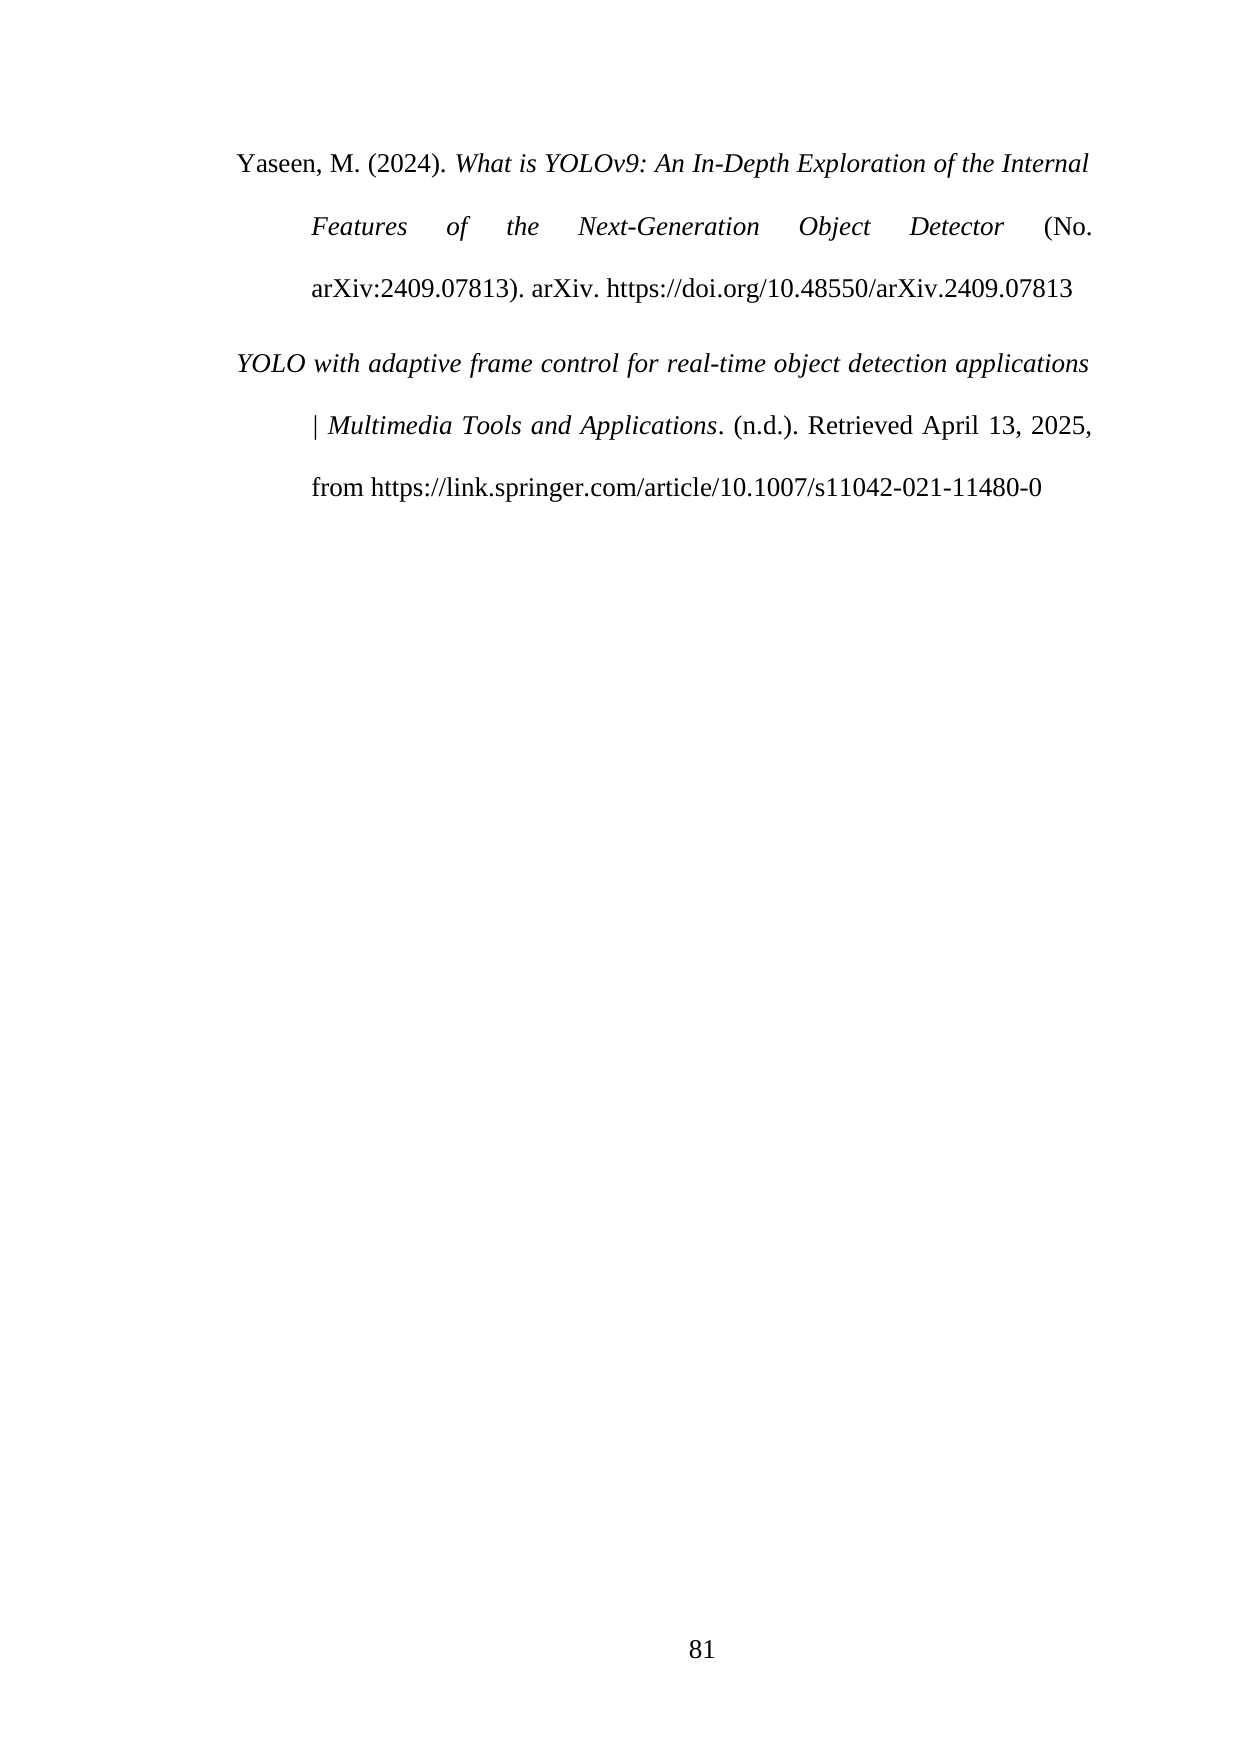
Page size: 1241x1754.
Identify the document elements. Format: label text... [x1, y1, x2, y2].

text YOLO with adaptive frame control for real-time object detection applications | Multimedia Tools and Applications. (n.d.). Retrieved April 13, 2025, from https://link.springer.com/article/10.1007/s11042-021-11480-0 [236, 347, 1093, 503]
text Yaseen, M. (2024). What is YOLOv9: An In-Depth Exploration of the Internal Features of the Next-Generation Object Detector (No. arXiv:2409.07813). arXiv. https://doi.org/10.48550/arXiv.2409.07813 [236, 148, 1093, 303]
